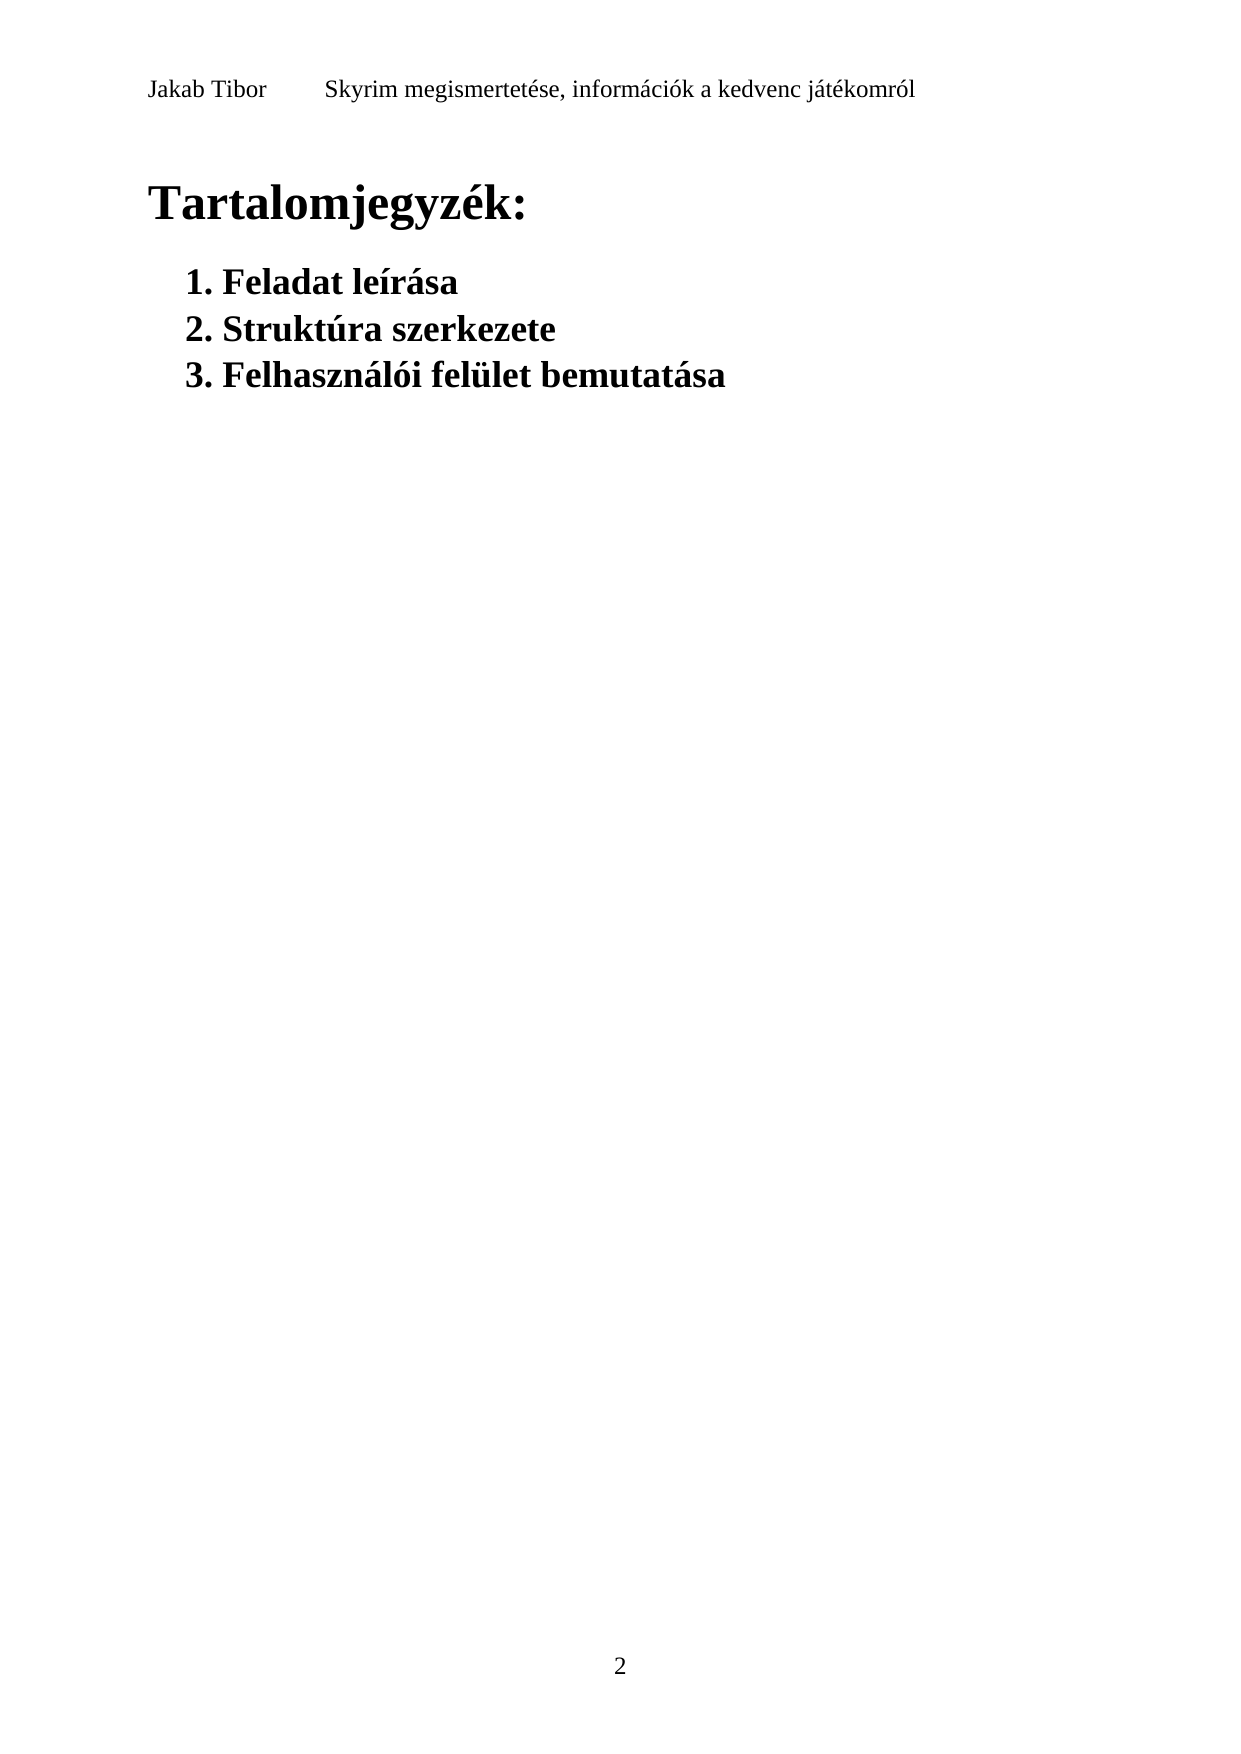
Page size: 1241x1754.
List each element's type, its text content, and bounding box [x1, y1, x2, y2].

list Feladat leírása [185, 260, 1093, 303]
list Felhasználói felület bemutatása [185, 353, 1093, 396]
text Tartalomjegyzék: [148, 173, 1093, 230]
list Struktúra szerkezete [185, 306, 1093, 349]
